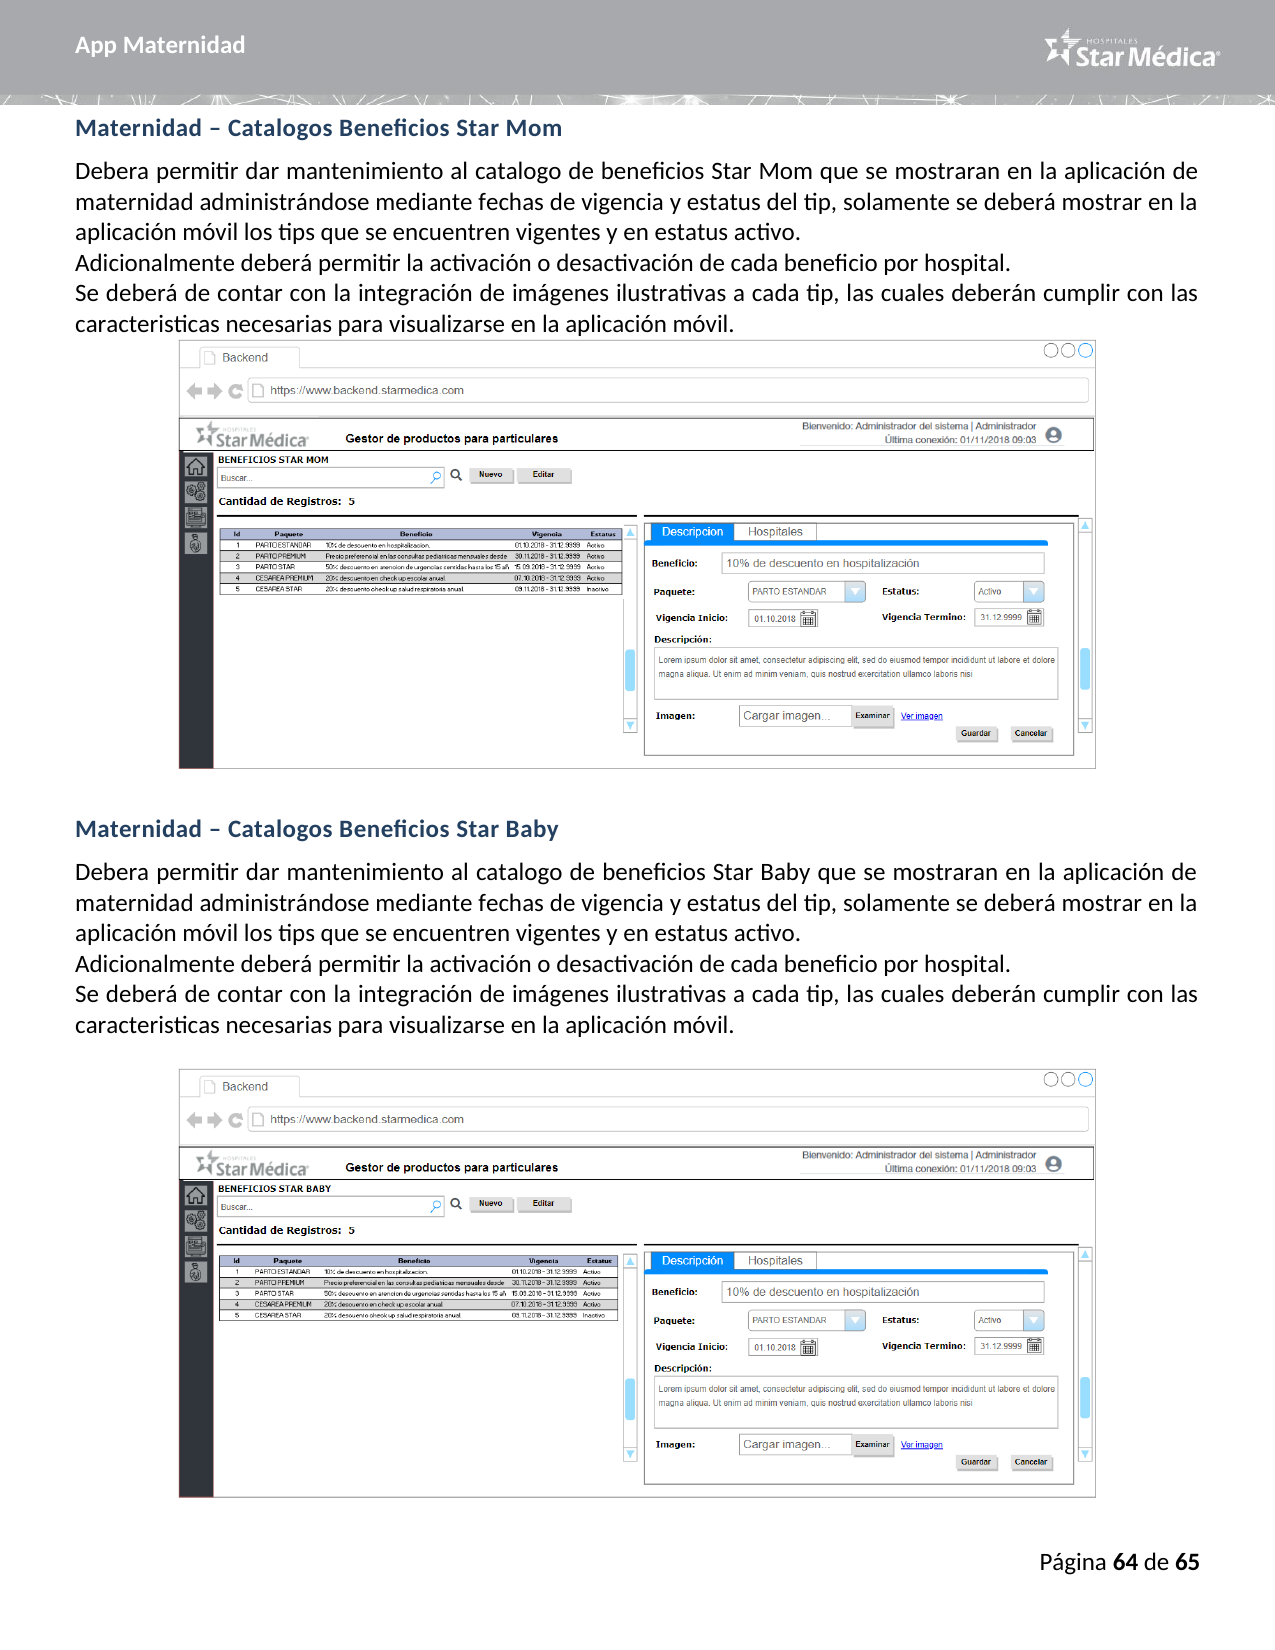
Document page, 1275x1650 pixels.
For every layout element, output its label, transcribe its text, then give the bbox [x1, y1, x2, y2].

subtitle Maternidad – Catalogos Beneficios Star Baby [75, 813, 1200, 844]
picture [177, 1068, 1098, 1499]
text Debera permitir dar mantenimiento al catalogo de beneficios Star Mom que se mostraran en la aplicación de maternidad administrándose mediante fechas de vigencia y estatus del tip, solamente se deberá mostrar en la aplicación móvil los tips que se encuentren vigentes y en estatus activo. [75, 155, 1200, 247]
text Adicionalmente deberá permitir la activación o desactivación de cada beneficio por hospital. [75, 948, 1200, 978]
picture [177, 338, 1098, 771]
text Se deberá de contar con la integración de imágenes ilustrativas a cada tip, las cuales deberán cumplir con las caracteristicas necesarias para visualizarse en la aplicación móvil. [75, 978, 1200, 1039]
text Se deberá de contar con la integración de imágenes ilustrativas a cada tip, las cuales deberán cumplir con las caracteristicas necesarias para visualizarse en la aplicación móvil. [75, 277, 1200, 338]
subtitle Maternidad – Catalogos Beneficios Star Mom [75, 112, 1200, 143]
text Adicionalmente deberá permitir la activación o desactivación de cada beneficio por hospital. [75, 247, 1200, 277]
text Debera permitir dar mantenimiento al catalogo de beneficios Star Baby que se mostraran en la aplicación de maternidad administrándose mediante fechas de vigencia y estatus del tip, solamente se deberá mostrar en la aplicación móvil los tips que se encuentren vigentes y en estatus activo. [75, 856, 1200, 948]
